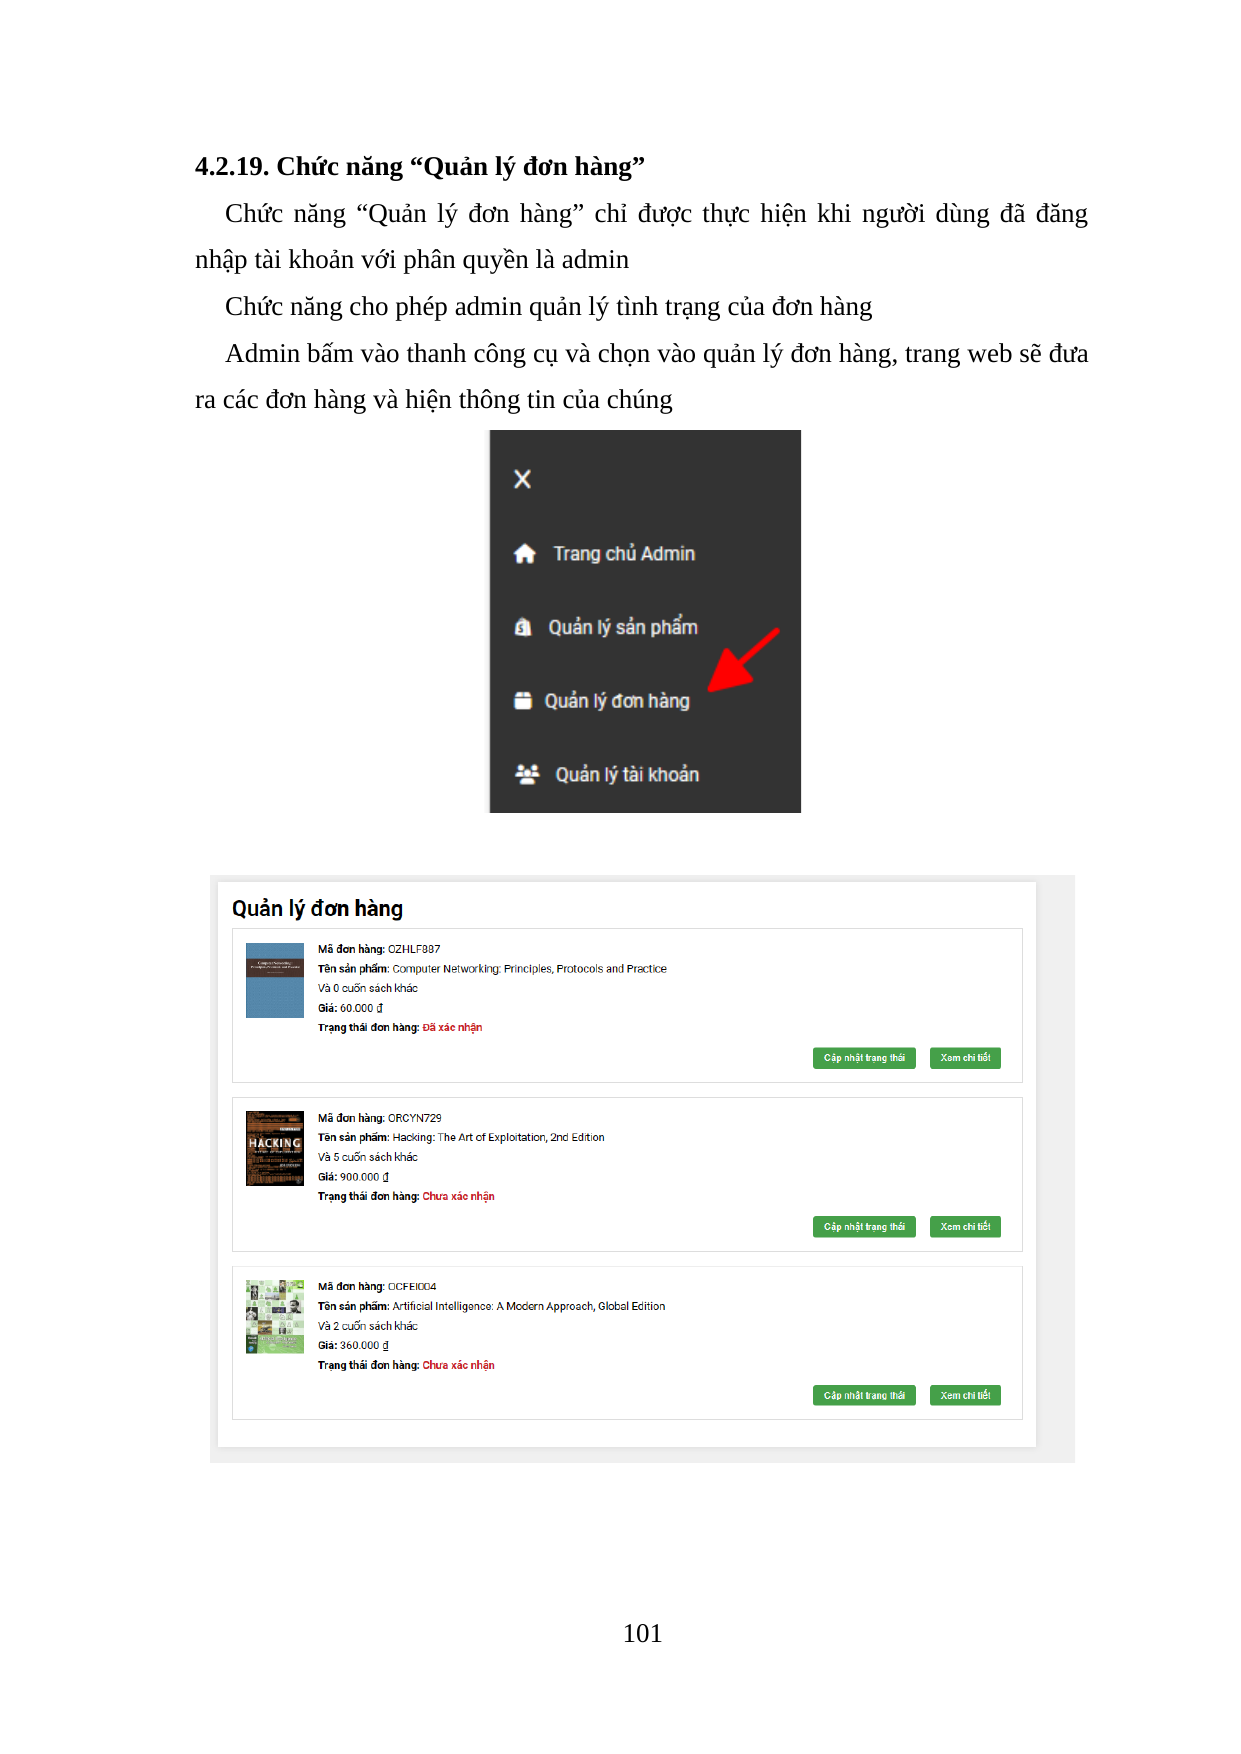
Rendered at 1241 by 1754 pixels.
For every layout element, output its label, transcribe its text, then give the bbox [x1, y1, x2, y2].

text Chức năng “Quản lý đơn hàng” chỉ được thực hiện khi người dùng đã đăng nhập tài khoản với phân quyền là admin [195, 197, 1090, 274]
picture [484, 430, 802, 813]
text Chức năng cho phép admin quản lý tình trạng của đơn hàng [195, 290, 1090, 321]
picture [210, 875, 1076, 1463]
text Admin bấm vào thanh công cụ và chọn vào quản lý đơn hàng, trang web sẽ đưa ra các đơn hàng và hiện thông tin của chúng [195, 337, 1090, 414]
subtitle 4.2.19. Chức năng “Quản lý đơn hàng” [195, 150, 1090, 181]
